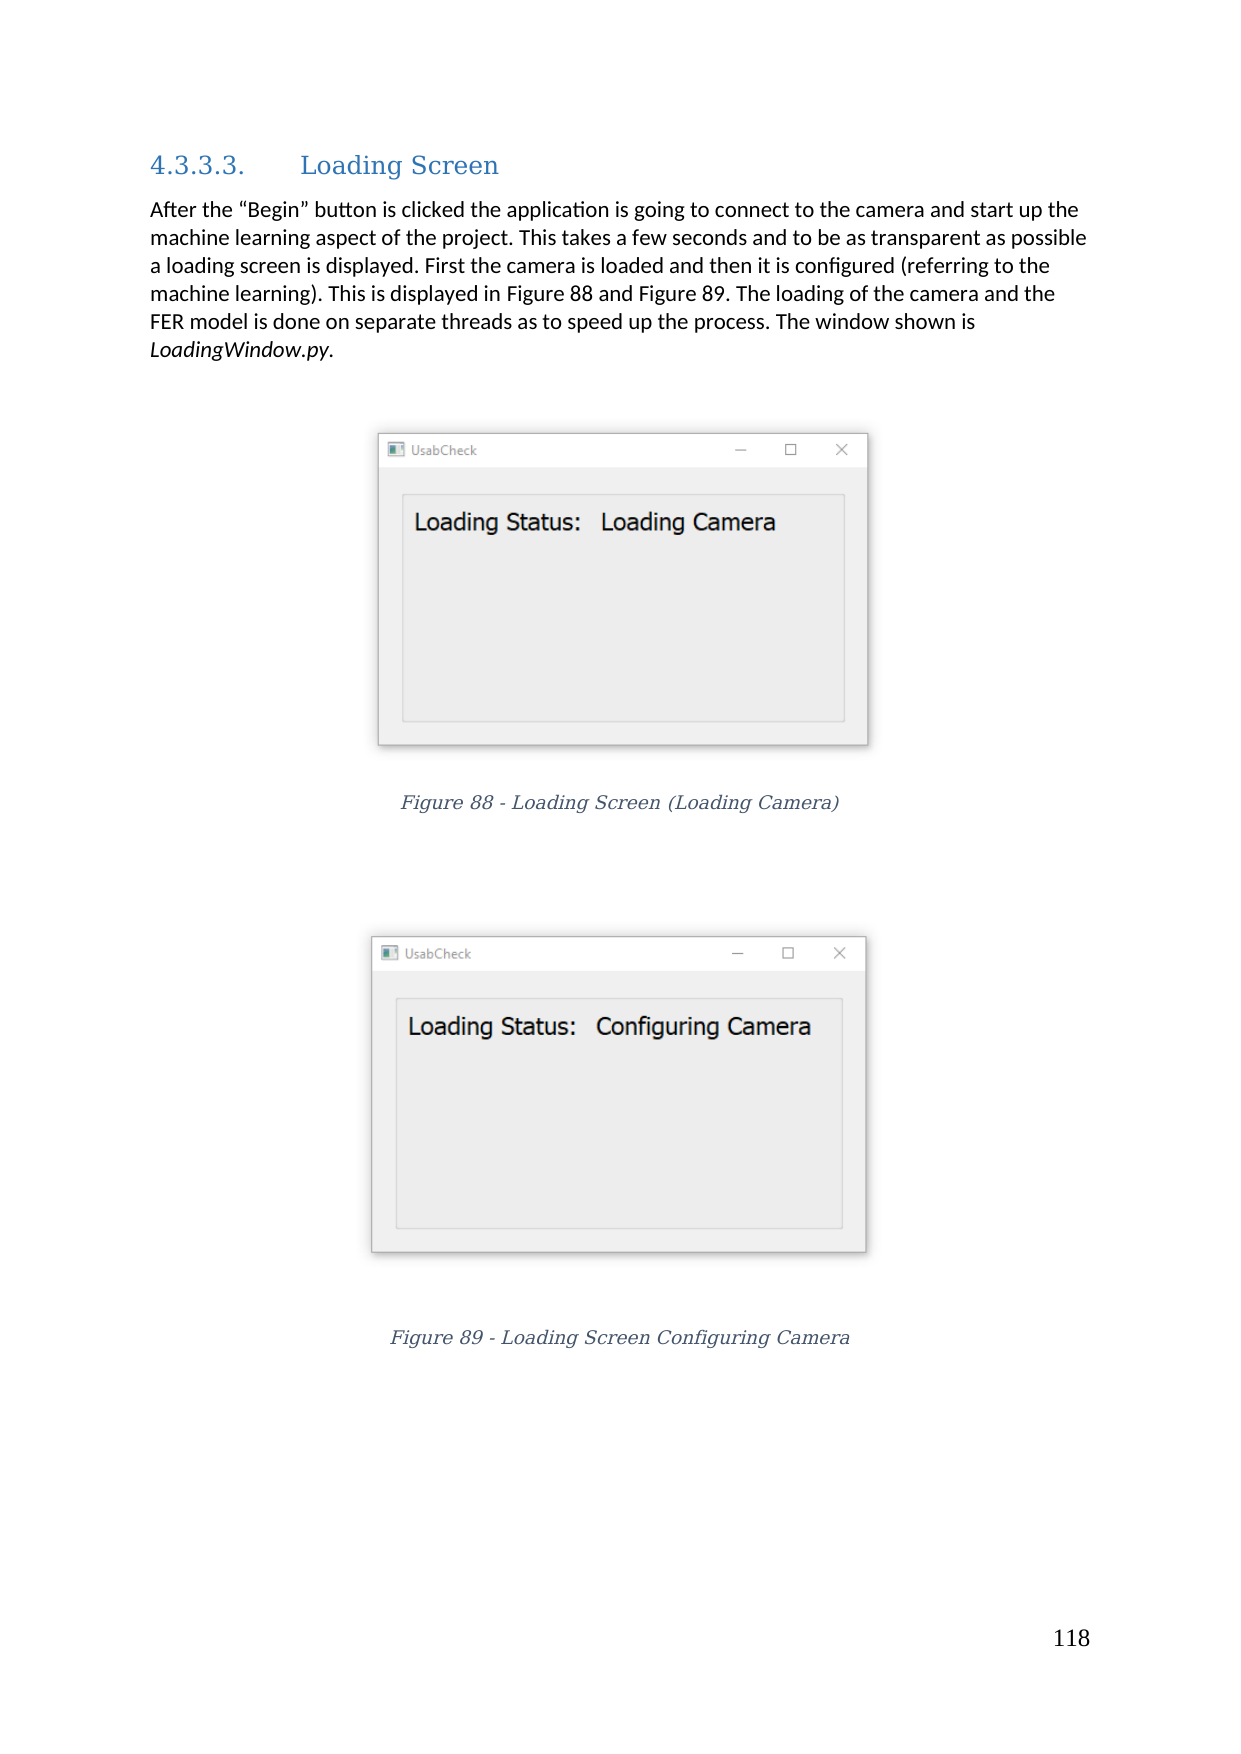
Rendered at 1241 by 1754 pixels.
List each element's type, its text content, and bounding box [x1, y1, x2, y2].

picture [317, 391, 923, 792]
picture [314, 880, 926, 1327]
subtitle Loading Screen [150, 150, 1090, 180]
text After the “Begin” button is clicked the application is going to connect to the camera and start up the machine learning aspect of the project. This takes a few seconds and to be as transparent as possible a loading screen is displayed. First the camera is loaded and then it is configured (referring to the machine learning). This is displayed in Figure 85 and Figure 86. The loading of the camera and the FER model is done on separate threads as to speed up the process. The window shown is LoadingWindow.py. [150, 195, 1090, 363]
